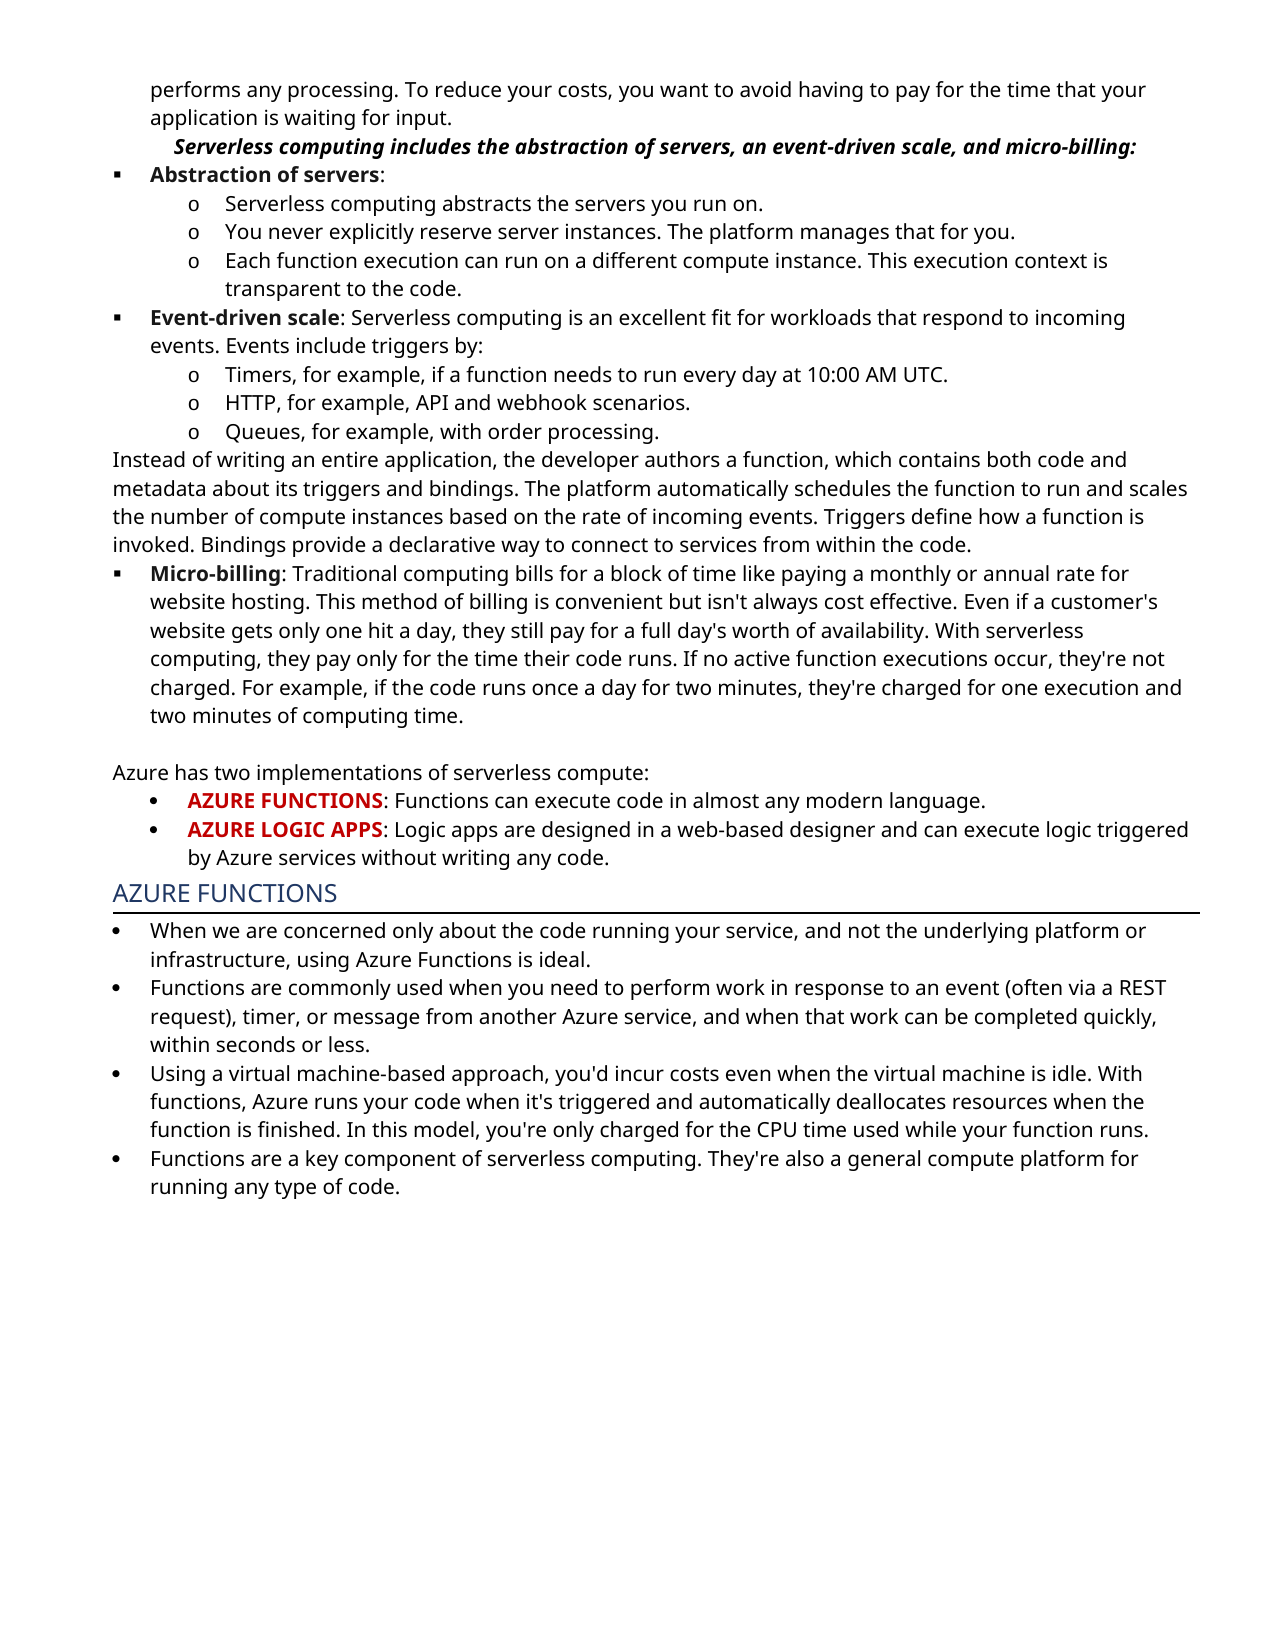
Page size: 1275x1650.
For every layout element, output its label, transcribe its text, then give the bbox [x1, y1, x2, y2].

list Event-driven scale: Serverless computing is an excellent fit for workloads that respond to incoming events. Events include triggers by: [112, 303, 1200, 360]
text Serverless computing includes the abstraction of servers, an event-driven scale, and micro-billing: [112, 132, 1200, 160]
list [112, 75, 1200, 132]
list Using a virtual machine-based approach, you'd incur costs even when the virtual machine is idle. With functions, Azure runs your code when it's triggered and automatically deallocates resources when the function is finished. In this model, you're only charged for the CPU time used while your function runs. [112, 1059, 1200, 1144]
list Timers, for example, if a function needs to run every day at 10:00 AM UTC. [187, 360, 1200, 388]
list Serverless computing abstracts the servers you run on. [187, 189, 1200, 217]
list Micro-billing: Traditional computing bills for a block of time like paying a monthly or annual rate for website hosting. This method of billing is convenient but isn't always cost effective. Even if a customer's website gets only one hit a day, they still pay for a full day's worth of availability. With serverless computing, they pay only for the time their code runs. If no active function executions occur, they're not charged. For example, if the code runs once a day for two minutes, they're charged for one execution and two minutes of computing time. [112, 559, 1200, 730]
list Queues, for example, with order processing. [187, 417, 1200, 445]
list AZURE FUNCTIONS: Functions can execute code in almost any modern language. [150, 787, 1200, 815]
subtitle AZURE FUNCTIONS [112, 876, 1200, 914]
list Each function execution can run on a different compute instance. This execution context is transparent to the code. [187, 246, 1200, 303]
list Functions are a key component of serverless computing. They're also a general compute platform for running any type of code. [112, 1144, 1200, 1201]
list You never explicitly reserve server instances. The platform manages that for you. [187, 217, 1200, 246]
text Instead of writing an entire application, the developer authors a function, which contains both code and metadata about its triggers and bindings. The platform automatically schedules the function to run and scales the number of compute instances based on the rate of incoming events. Triggers define how a function is invoked. Bindings provide a declarative way to connect to services from within the code. [112, 445, 1200, 559]
list AZURE LOGIC APPS: Logic apps are designed in a web-based designer and can execute logic triggered by Azure services without writing any code. [150, 815, 1200, 872]
list Abstraction of servers: [112, 160, 1200, 189]
list When we are concerned only about the code running your service, and not the underlying platform or infrastructure, using Azure Functions is ideal. [112, 916, 1200, 973]
list HTTP, for example, API and webhook scenarios. [187, 388, 1200, 417]
text Azure has two implementations of serverless compute: [112, 758, 1200, 787]
list Functions are commonly used when you need to perform work in response to an event (often via a REST request), timer, or message from another Azure service, and when that work can be completed quickly, within seconds or less. [112, 973, 1200, 1059]
